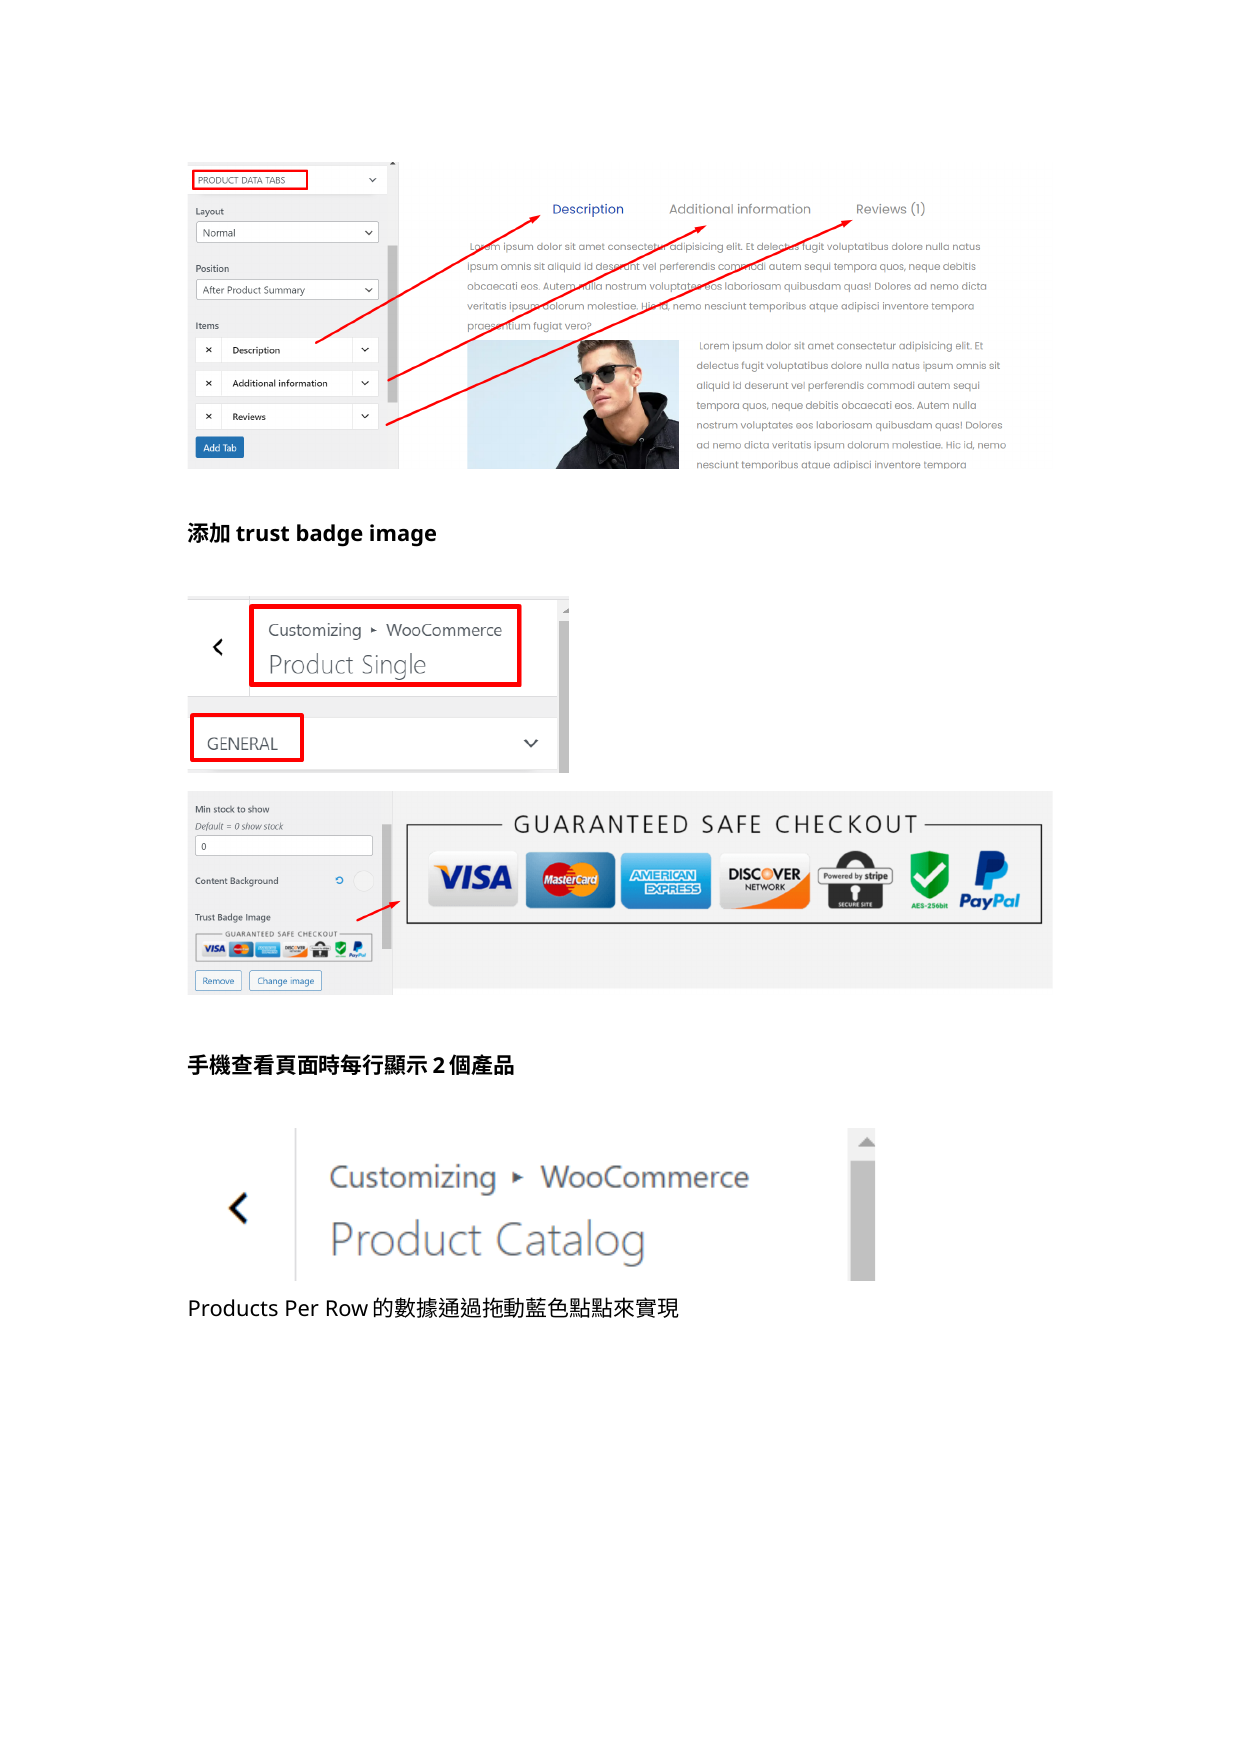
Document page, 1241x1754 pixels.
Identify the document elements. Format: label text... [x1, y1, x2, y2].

text Products Per Row的數據通過拖動藍色點點來實現 [187, 1291, 1053, 1324]
picture [187, 596, 569, 773]
picture [187, 1128, 876, 1281]
subtitle 手機查看頁面時每行顯示2個產品 [187, 1048, 1053, 1081]
subtitle 添加trust badge image [187, 516, 1053, 549]
picture [187, 162, 1053, 469]
picture [187, 791, 1053, 995]
